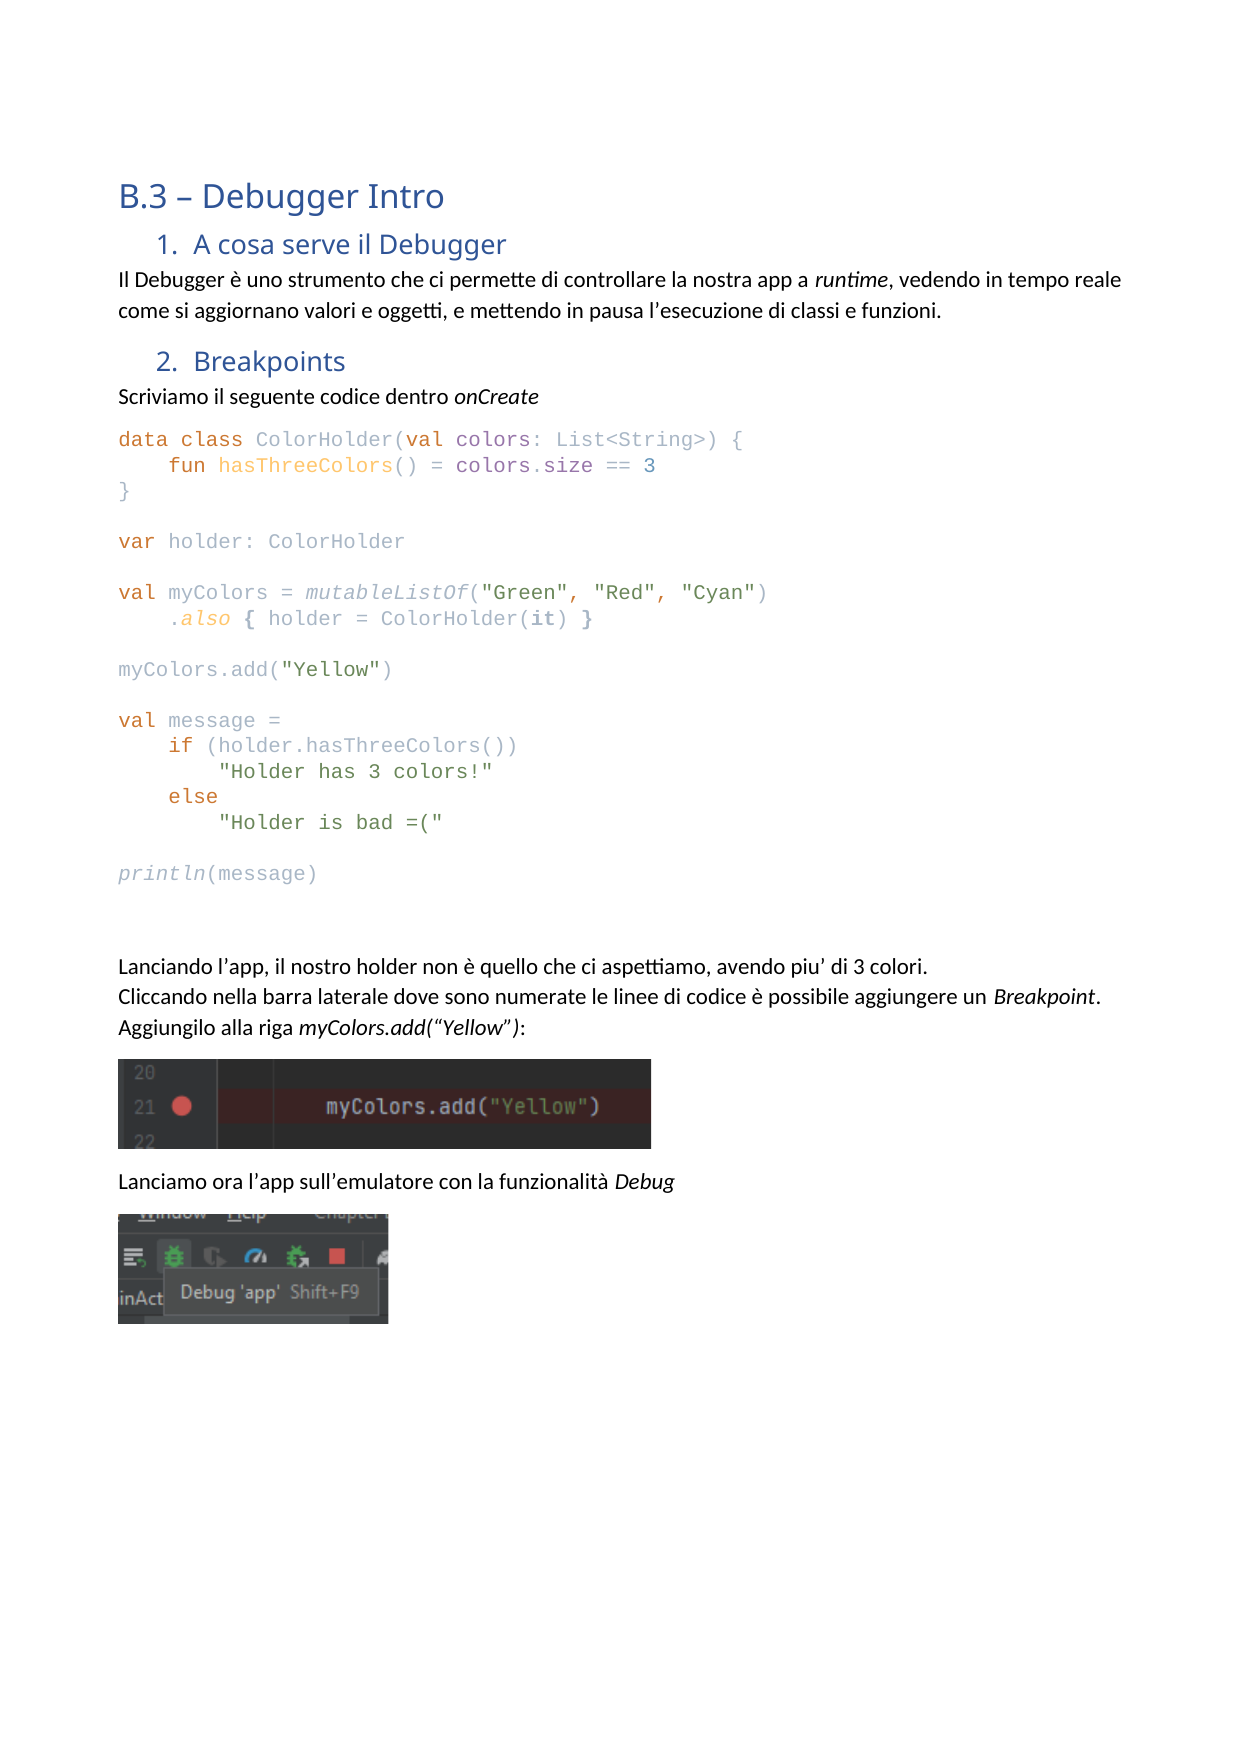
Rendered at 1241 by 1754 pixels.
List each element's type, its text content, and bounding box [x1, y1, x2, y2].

text Lanciando l’app, il nostro holder non è quello che ci aspettiamo, avendo piu’ di 3 colori. Cliccando nella barra laterale dove sono numerate le linee di codice è possibile aggiungere un Breakpoint. Aggiungilo alla riga myColors.add(“Yellow”): [118, 952, 1122, 1041]
text Il Debugger è uno strumento che ci permette di controllare la nostra app a runtime, vedendo in tempo reale come si aggiornano valori e oggetti, e mettendo in pausa l’esecuzione di classi e funzioni. [118, 266, 1122, 324]
subtitle Breakpoints [156, 343, 1122, 379]
subtitle B.3 – Debugger Intro [118, 173, 1122, 218]
text data class ColorHolder(val colors: List<String>) { fun hasThreeColors() = colors.size == 3 } var holder: ColorHolder val myColors = mutableListOf("Green", "Red", "Cyan") .also { holder = ColorHolder(it) } myColors.add("Yellow") val message = if (holder.hasThreeColors()) "Holder has 3 colors!" else "Holder is bad =(" println(message) [118, 429, 1122, 887]
text Lanciamo ora l’app sull’emulatore con la funzionalità Debug [118, 1167, 1122, 1195]
text Scriviamo il seguente codice dentro onCreate [118, 382, 1122, 410]
picture [118, 1214, 389, 1324]
subtitle A cosa serve il Debugger [156, 226, 1122, 263]
picture [118, 1059, 652, 1149]
